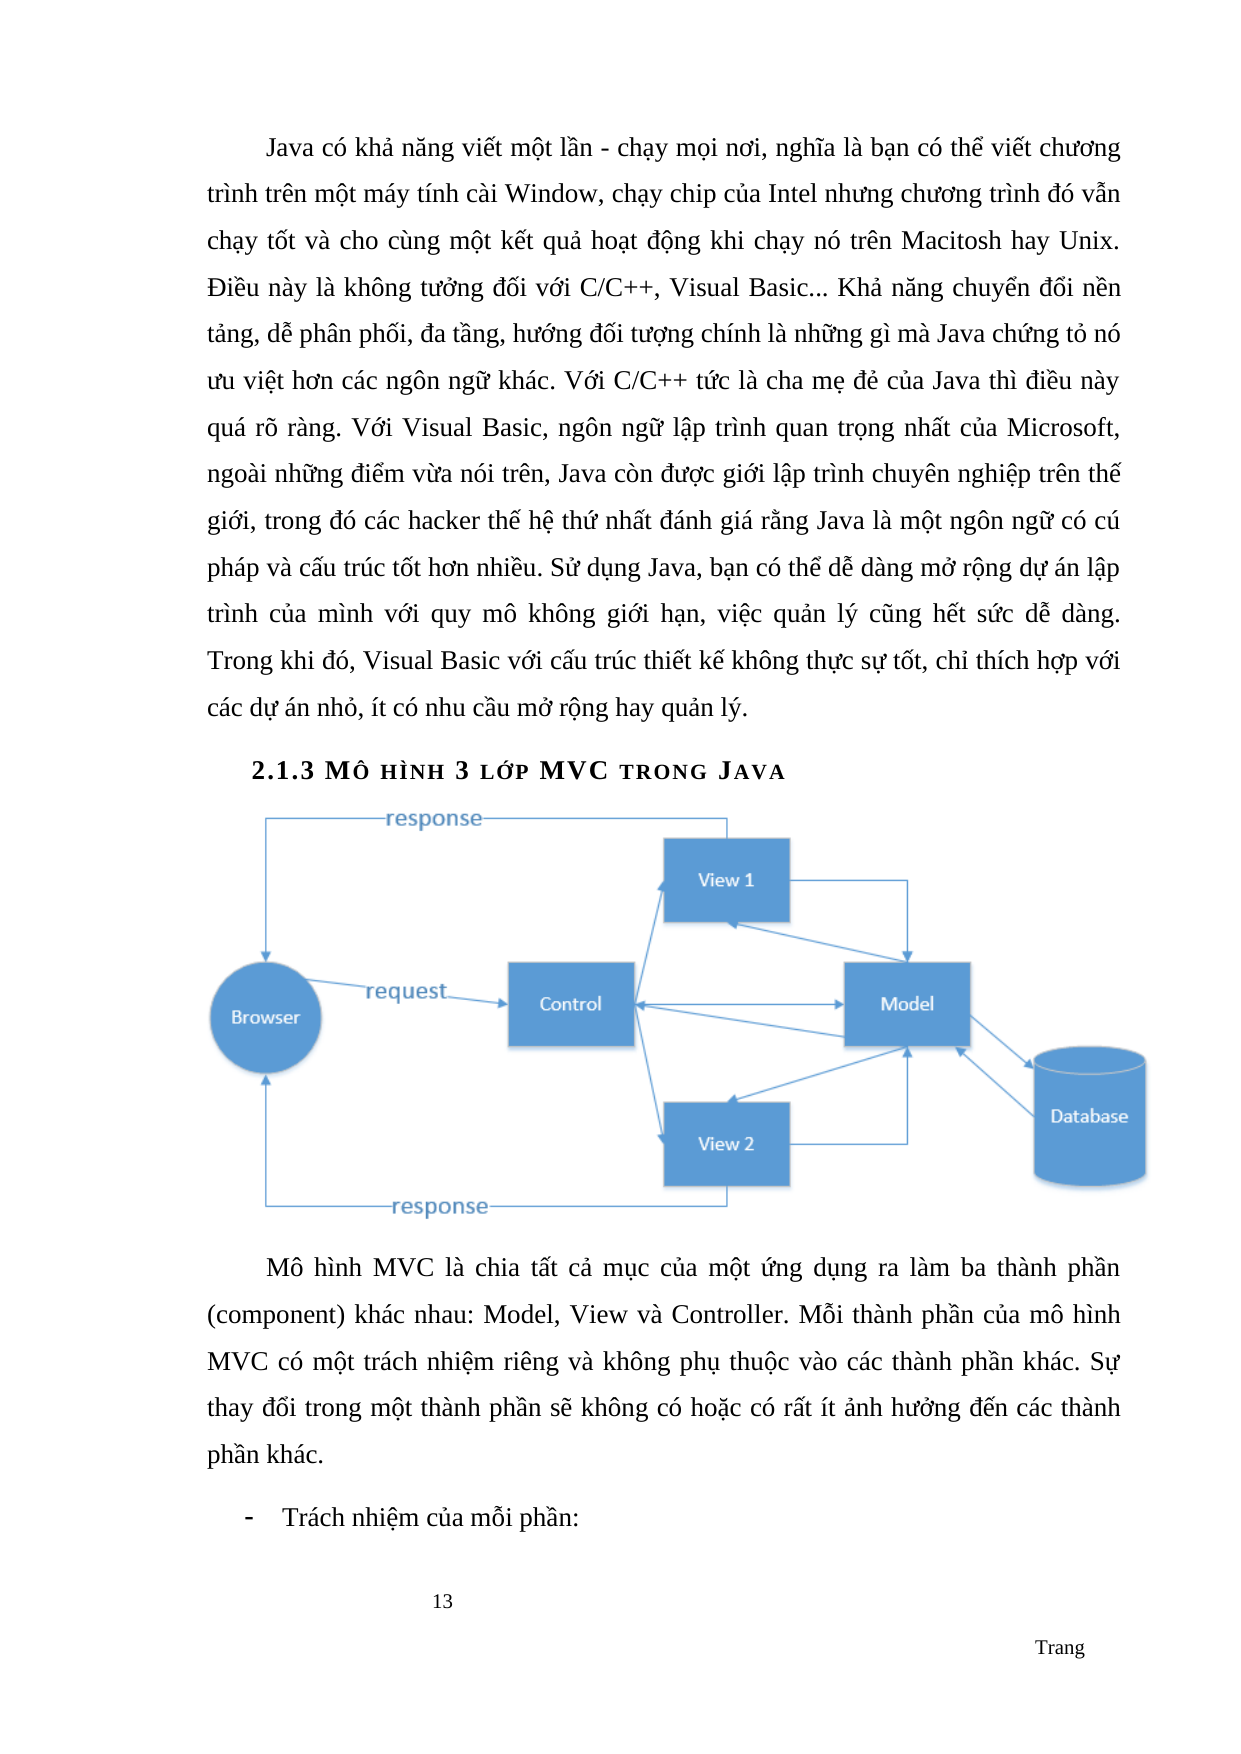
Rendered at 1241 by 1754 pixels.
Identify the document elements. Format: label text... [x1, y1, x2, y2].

list Trách nhiệm của mỗi phần: [244, 1502, 1122, 1533]
text Java có khả năng viết một lần - chạy mọi nơi, nghĩa là bạn có thể viết chương trình trên một máy tính cài Window, chạy chip của Intel nhưng chương trình đó vẫn chạy tốt và cho cùng một kết quả hoạt động khi chạy nó trên Macitosh hay Unix. Điều này là không tưởng đối với C/C++, Visual Basic... Khả năng chuyển đổi nền tảng, dễ phân phối, đa tầng, hướng đối tượng chính là những gì mà Java chứng tỏ nó ưu việt hơn các ngôn ngữ khác. Với C/C++ tức là cha mẹ đẻ của Java thì điều này quá rõ ràng. Với Visual Basic, ngôn ngữ lập trình quan trọng nhất của Microsoft, ngoài những điểm vừa nói trên, Java còn được giới lập trình chuyên nghiệp trên thế giới, trong đó các hacker thế hệ thứ nhất đánh giá rằng Java là một ngôn ngữ có cú pháp và cấu trúc tốt hơn nhiều. Sử dụng Java, bạn có thể dễ dàng mở rộng dự án lập trình của mình với quy mô không giới hạn, việc quản lý cũng hết sức dễ dàng. Trong khi đó, Visual Basic với cấu trúc thiết kế không thực sự tốt, chỉ thích hợp với các dự án nhỏ, ít có nhu cầu mở rộng hay quản lý. [207, 131, 1122, 722]
text Mô hình MVC là chia tất cả mục của một ứng dụng ra làm ba thành phần (component) khác nhau: Model, View và Controller. Mỗi thành phần của mô hình MVC có một trách nhiệm riêng và không phụ thuộc vào các thành phần khác. Sự thay đổi trong một thành phần sẽ không có hoặc có rất ít ảnh hưởng đến các thành phần khác. [207, 1252, 1122, 1469]
picture [206, 807, 1152, 1223]
subtitle 2.1.3 Mô hình 3 lớp MVC trong Java [207, 754, 1122, 785]
